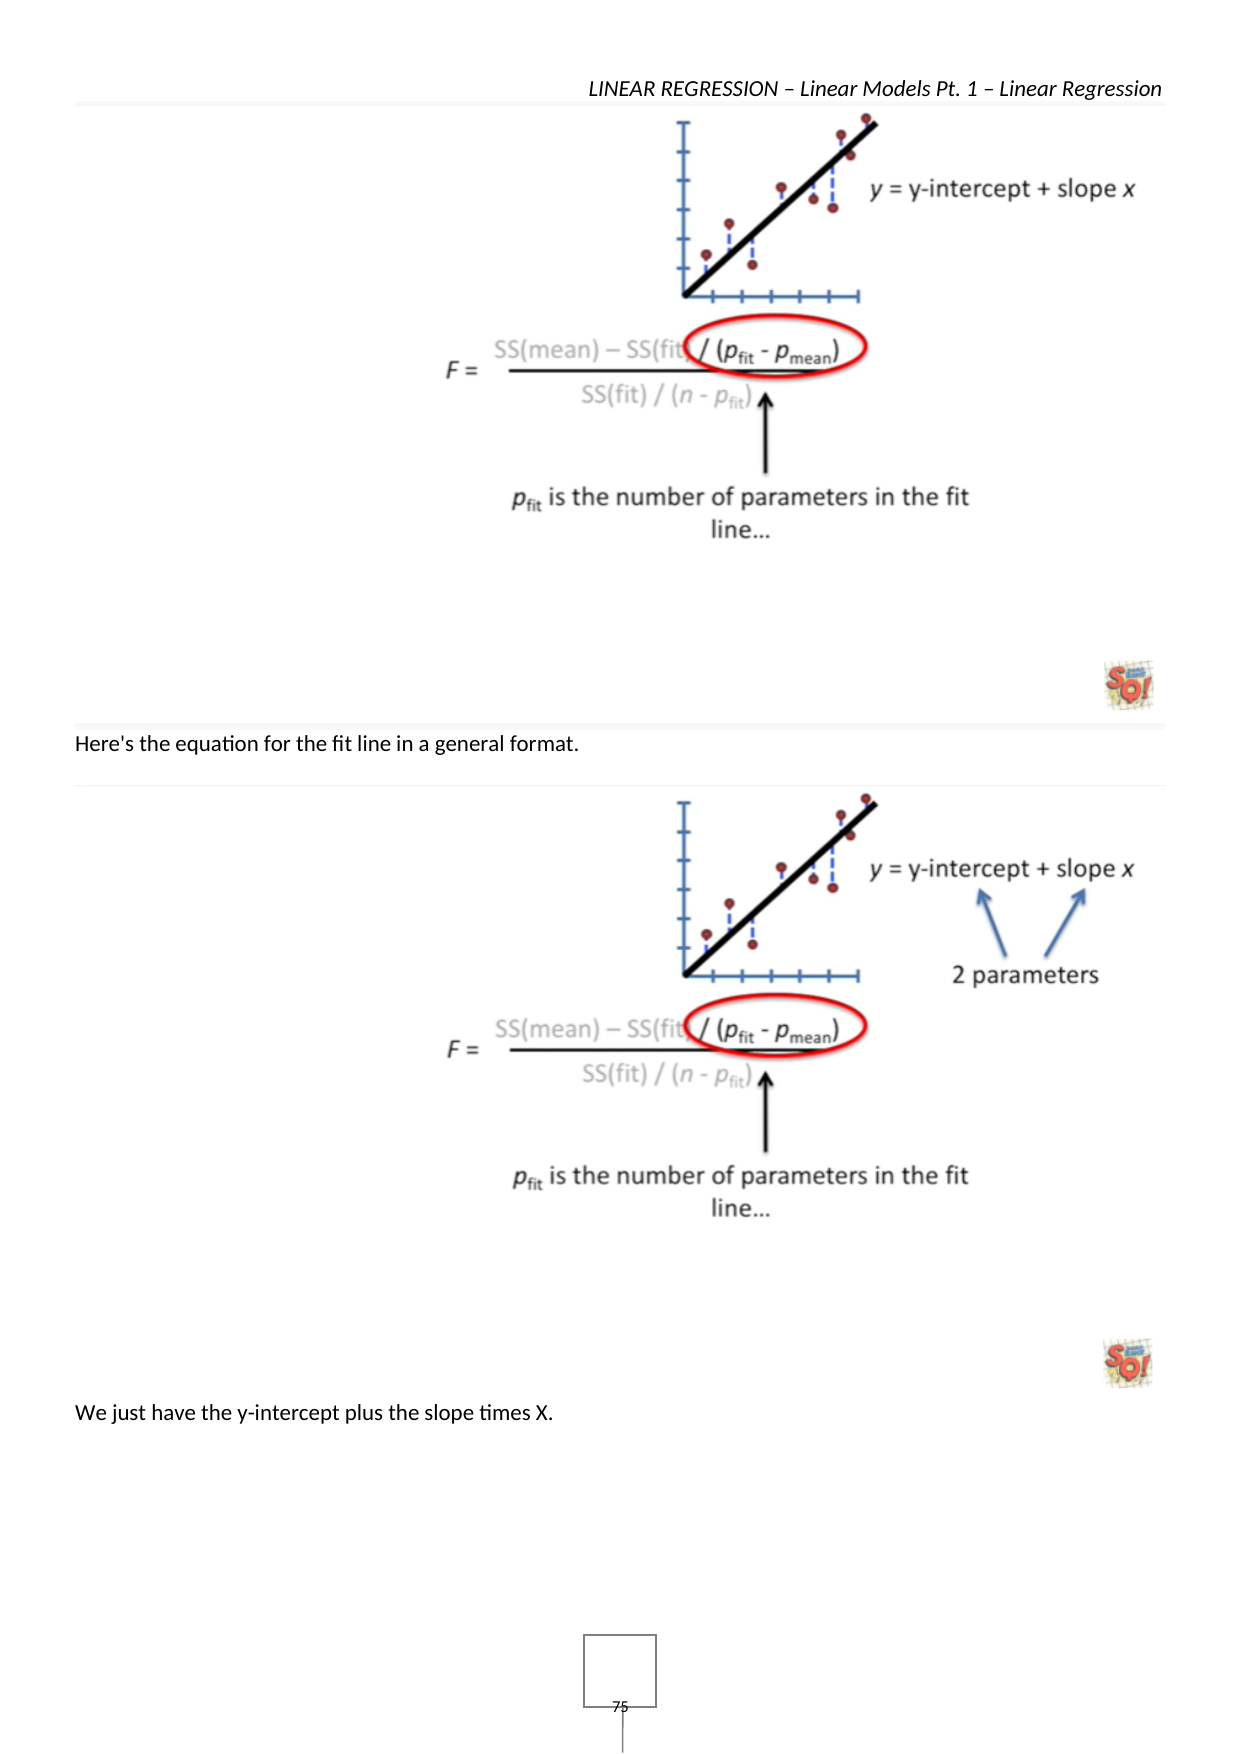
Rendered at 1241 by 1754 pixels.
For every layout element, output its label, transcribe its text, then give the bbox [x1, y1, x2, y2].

text We just have the y-intercept plus the slope times X. [75, 1398, 1165, 1426]
text Here's the equation for the fit line in a general format. [75, 730, 1165, 758]
picture [75, 101, 1166, 730]
picture [75, 785, 1166, 1398]
